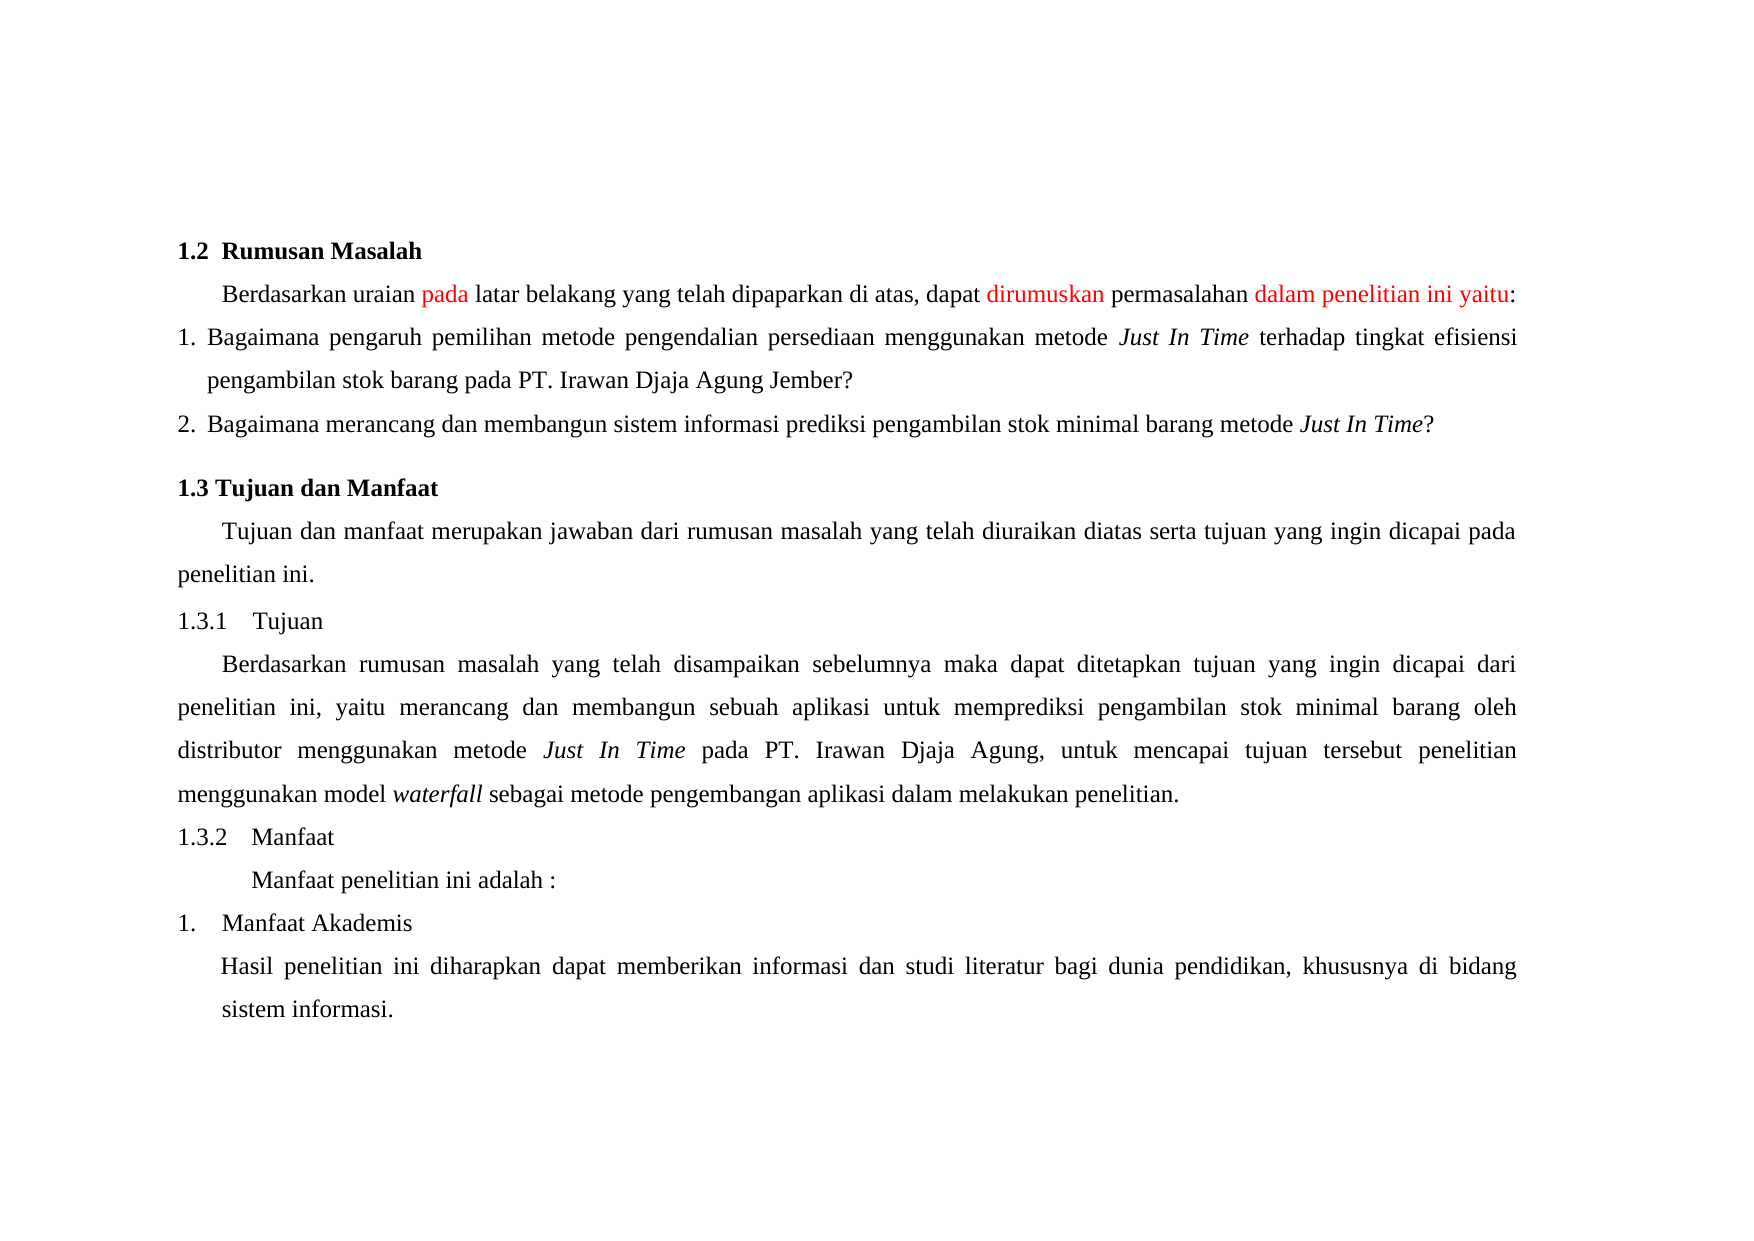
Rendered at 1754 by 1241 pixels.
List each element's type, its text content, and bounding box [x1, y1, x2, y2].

subtitle Tujuan [177, 606, 1518, 635]
subtitle Rumusan Masalah [177, 236, 1518, 265]
subtitle Manfaat [177, 822, 1518, 851]
text Berdasarkan uraian pada latar belakang yang telah dipaparkan di atas, dapat dirumuskan permasalahan dalam penelitian ini yaitu: [177, 279, 1518, 308]
subtitle Tujuan dan Manfaat [177, 473, 1518, 501]
list Hasil penelitian ini diharapkan dapat memberikan informasi dan studi literatur bagi dunia pendidikan, khususnya di bidang sistem informasi. [220, 951, 1518, 1023]
list Manfaat Akademis [177, 908, 1518, 937]
list Bagaimana pengaruh pemilihan metode pengendalian persediaan menggunakan metode Just In Time terhadap tingkat efisiensi pengambilan stok barang pada PT. Irawan Djaja Agung Jember? [177, 322, 1518, 394]
text Tujuan dan manfaat merupakan jawaban dari rumusan masalah yang telah diuraikan diatas serta tujuan yang ingin dicapai pada penelitian ini. [177, 516, 1518, 588]
text Berdasarkan rumusan masalah yang telah disampaikan sebelumnya maka dapat ditetapkan tujuan yang ingin dicapai dari penelitian ini, yaitu merancang dan membangun sebuah aplikasi untuk memprediksi pengambilan stok minimal barang oleh distributor menggunakan metode Just In Time pada PT. Irawan Djaja Agung, untuk mencapai tujuan tersebut penelitian menggunakan model waterfall sebagai metode pengembangan aplikasi dalam melakukan penelitian. [177, 649, 1518, 807]
list Manfaat penelitian ini adalah : [251, 865, 1518, 894]
list Bagaimana merancang dan membangun sistem informasi prediksi pengambilan stok minimal barang metode Just In Time? [177, 409, 1518, 437]
